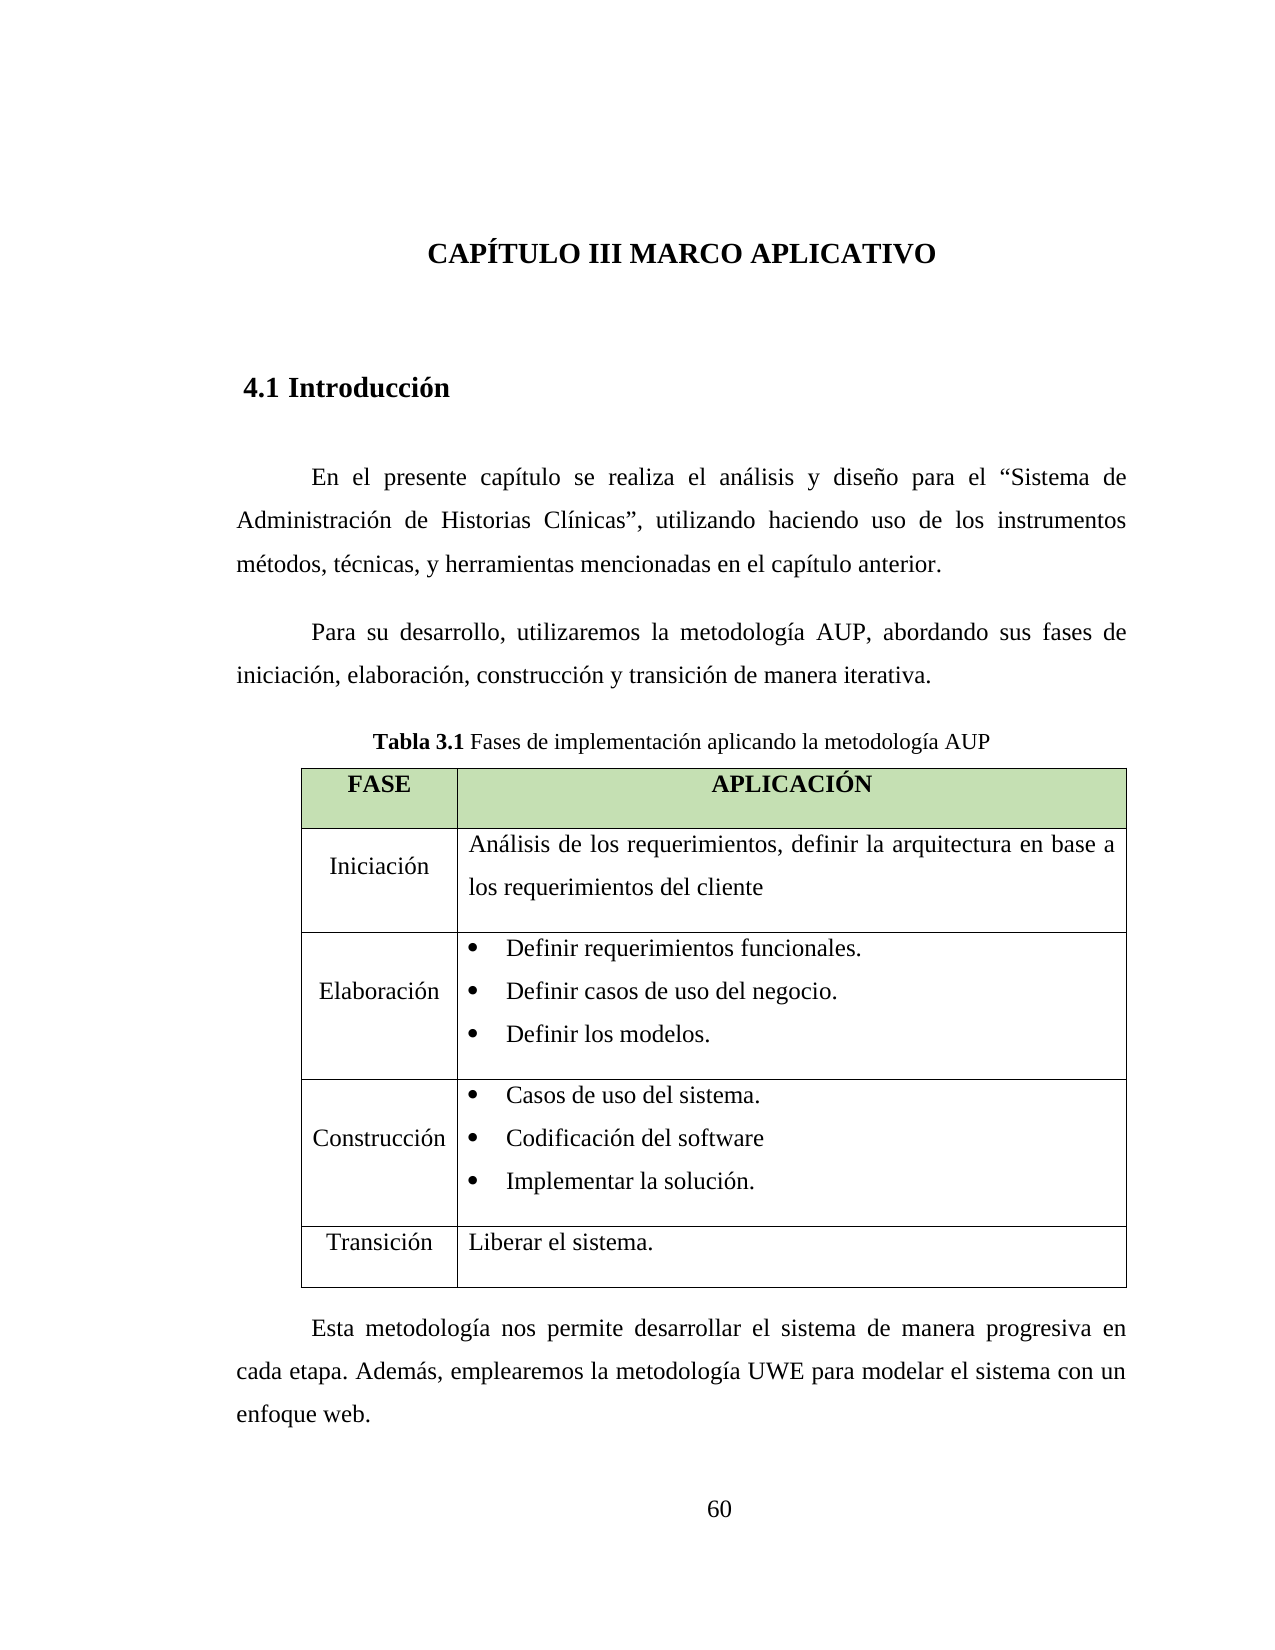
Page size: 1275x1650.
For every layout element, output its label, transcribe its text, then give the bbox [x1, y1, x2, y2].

subtitle CAPÍTULO III MARCO APLICATIVO [236, 236, 1127, 270]
table_header FASE [302, 769, 457, 828]
text Tabla 3.1 Fases de implementación aplicando la metodología AUP [236, 728, 1127, 754]
subtitle Introducción [243, 370, 1127, 404]
table_header APLICACIÓN [458, 769, 1126, 828]
table_cell Iniciación [302, 829, 457, 932]
table_cell Análisis de los requerimientos, definir la arquitectura en base a los requerimientos del cliente [458, 829, 1126, 932]
text Esta metodología nos permite desarrollar el sistema de manera progresiva en cada etapa. Además, emplearemos la metodología UWE para modelar el sistema con un enfoque web. [236, 1313, 1127, 1428]
text Para su desarrollo, utilizaremos la metodología AUP, abordando sus fases de iniciación, elaboración, construcción y transición de manera iterativa. [236, 617, 1127, 689]
table_cell Construcción [302, 1080, 457, 1226]
table_cell Definir requerimientos funcionales. Definir casos de uso del negocio. Definir los modelos. [458, 933, 1126, 1079]
table_cell Casos de uso del sistema. Codificación del software Implementar la solución. [458, 1080, 1126, 1226]
table_cell Liberar el sistema. [458, 1227, 1126, 1287]
table_cell Elaboración [302, 933, 457, 1079]
table_cell Transición [302, 1227, 457, 1287]
text En el presente capítulo se realiza el análisis y diseño para el “Sistema de Administración de Historias Clínicas”, utilizando haciendo uso de los instrumentos métodos, técnicas, y herramientas mencionadas en el capítulo anterior. [236, 462, 1127, 577]
